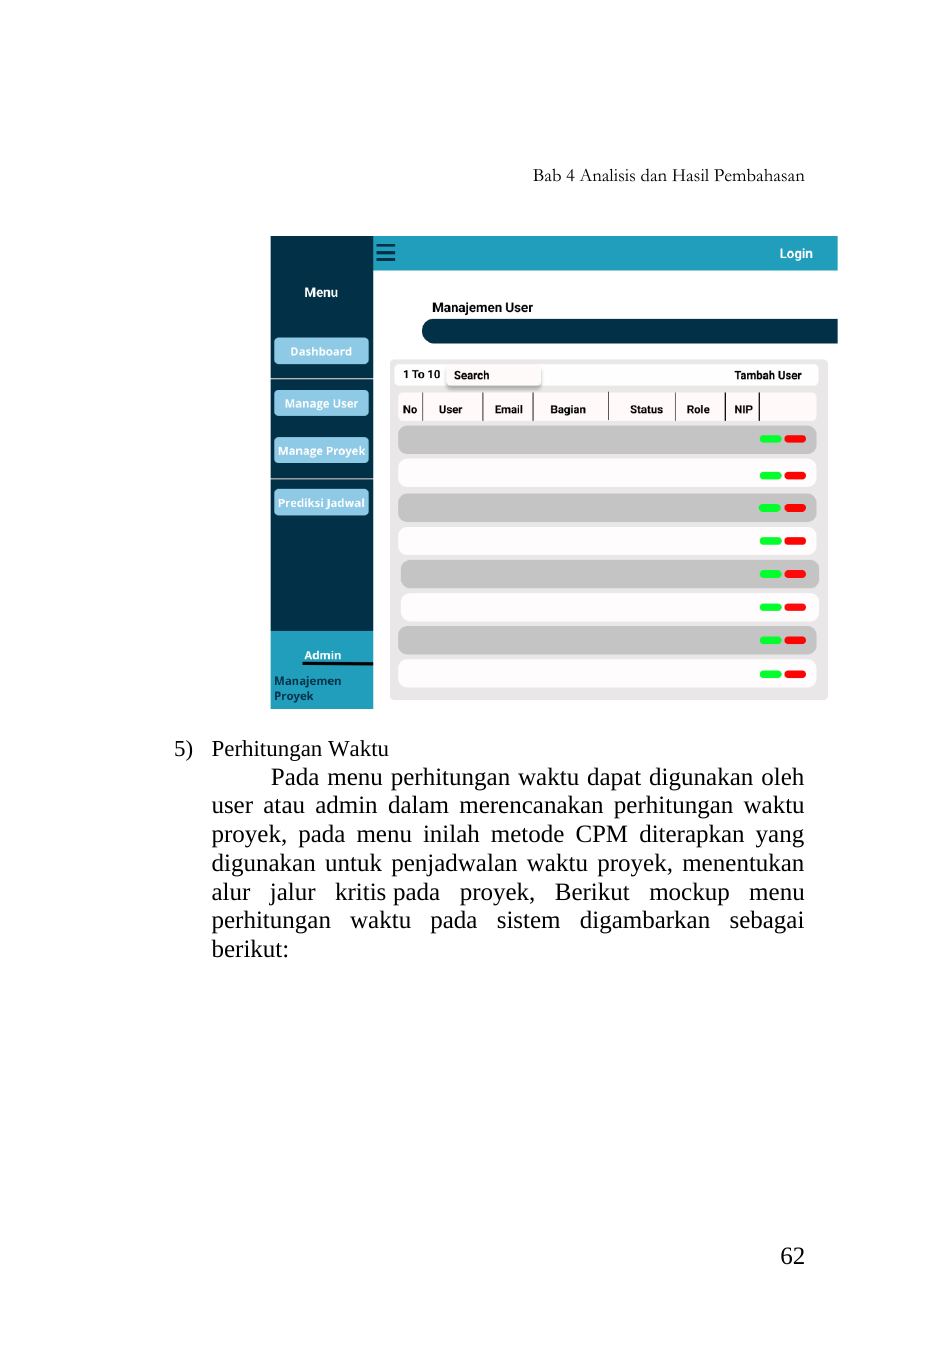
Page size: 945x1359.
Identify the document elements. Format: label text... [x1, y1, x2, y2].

picture [275, 391, 368, 415]
picture [275, 338, 368, 364]
picture [275, 489, 368, 515]
picture [270, 236, 838, 709]
list Perhitungan Waktu [174, 735, 805, 762]
text Pada menu perhitungan waktu dapat digunakan oleh user atau admin dalam merencanakan perhitungan waktu proyek, pada menu inilah metode CPM diterapkan yang digunakan untuk penjadwalan waktu proyek, menentukan alur jalur kritis pada proyek, Berikut mockup menu perhitungan waktu pada sistem digambarkan sebagai berikut: [211, 762, 805, 963]
picture [275, 438, 368, 462]
picture [309, 288, 333, 296]
